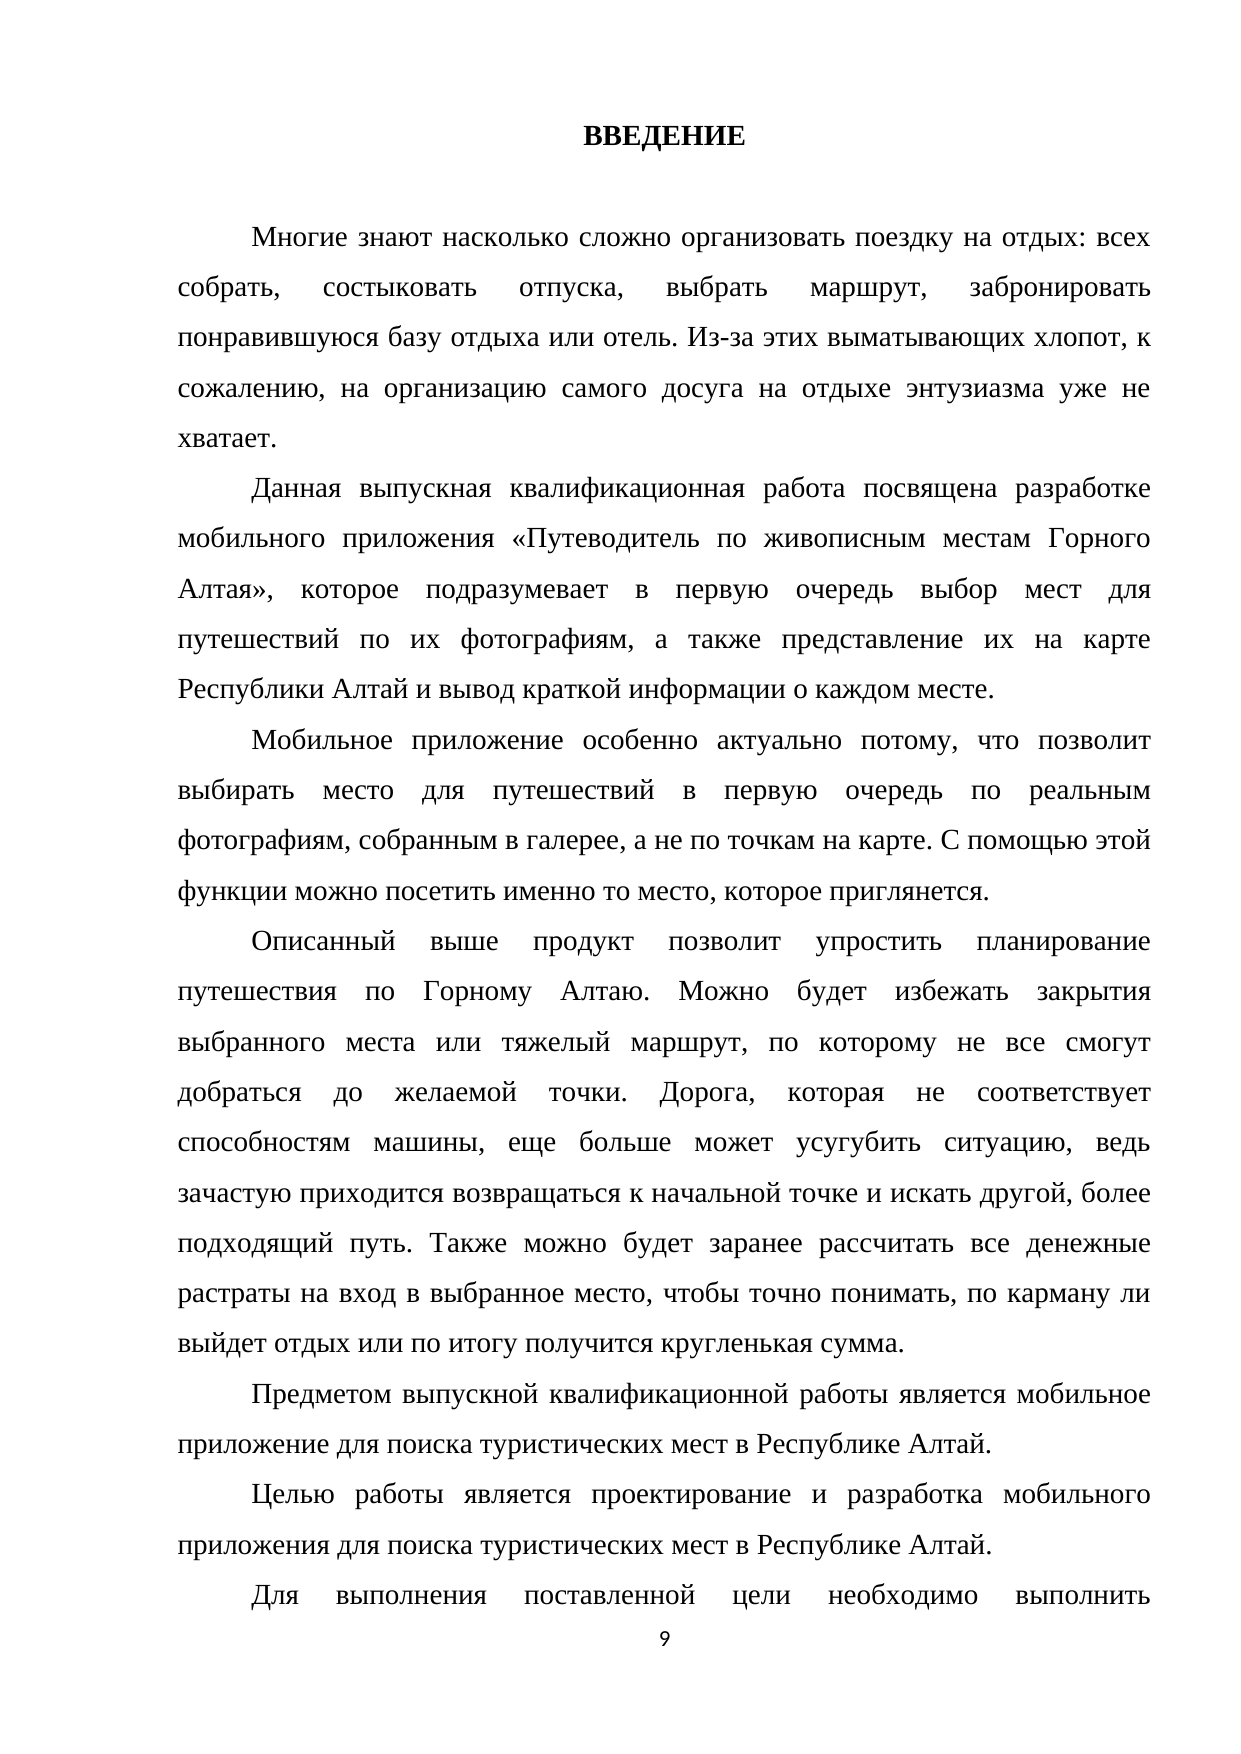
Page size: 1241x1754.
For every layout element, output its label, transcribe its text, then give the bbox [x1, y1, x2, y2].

subtitle ВВЕДЕНИЕ [177, 118, 1152, 152]
text Мобильное приложение особенно актуально потому, что позволит выбирать место для путешествий в первую очередь по реальным фотографиям, собранным в галерее, а не по точкам на карте. С помощью этой функции можно посетить именно то место, которое приглянется. [177, 722, 1152, 906]
text Многие знают насколько сложно организовать поездку на отдых: всех собрать, состыковать отпуска, выбрать маршрут, забронировать понравившуюся базу отдыха или отель. Из-за этих выматывающих хлопот, к сожалению, на организацию самого досуга на отдыхе энтузиазма уже не хватает. [177, 219, 1152, 453]
text Описанный выше продукт позволит упростить планирование путешествия по Горному Алтаю. Можно будет избежать закрытия выбранного места или тяжелый маршрут, по которому не все смогут добраться до желаемой точки. Дорога, которая не соответствует способностям машины, еще больше может усугубить ситуацию, ведь зачастую приходится возвращаться к начальной точке и искать другой, более подходящий путь. Также можно будет заранее рассчитать все денежные растраты на вход в выбранное место, чтобы точно понимать, по карману ли выйдет отдых или по итогу получится кругленькая сумма. [177, 923, 1152, 1359]
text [177, 1577, 1152, 1611]
text Предметом выпускной квалификационной работы является мобильное приложение для поиска туристических мест в Республике Алтай. [177, 1376, 1152, 1460]
text Целью работы является проектирование и разработка мобильного приложения для поиска туристических мест в Республике Алтай. [177, 1477, 1152, 1560]
text Данная выпускная квалификационная работа посвящена разработке мобильного приложения «Путеводитель по живописным местам Горного Алтая», которое подразумевает в первую очередь выбор мест для путешествий по их фотографиям, а также представление их на карте Республики Алтай и вывод краткой информации о каждом месте. [177, 470, 1152, 705]
